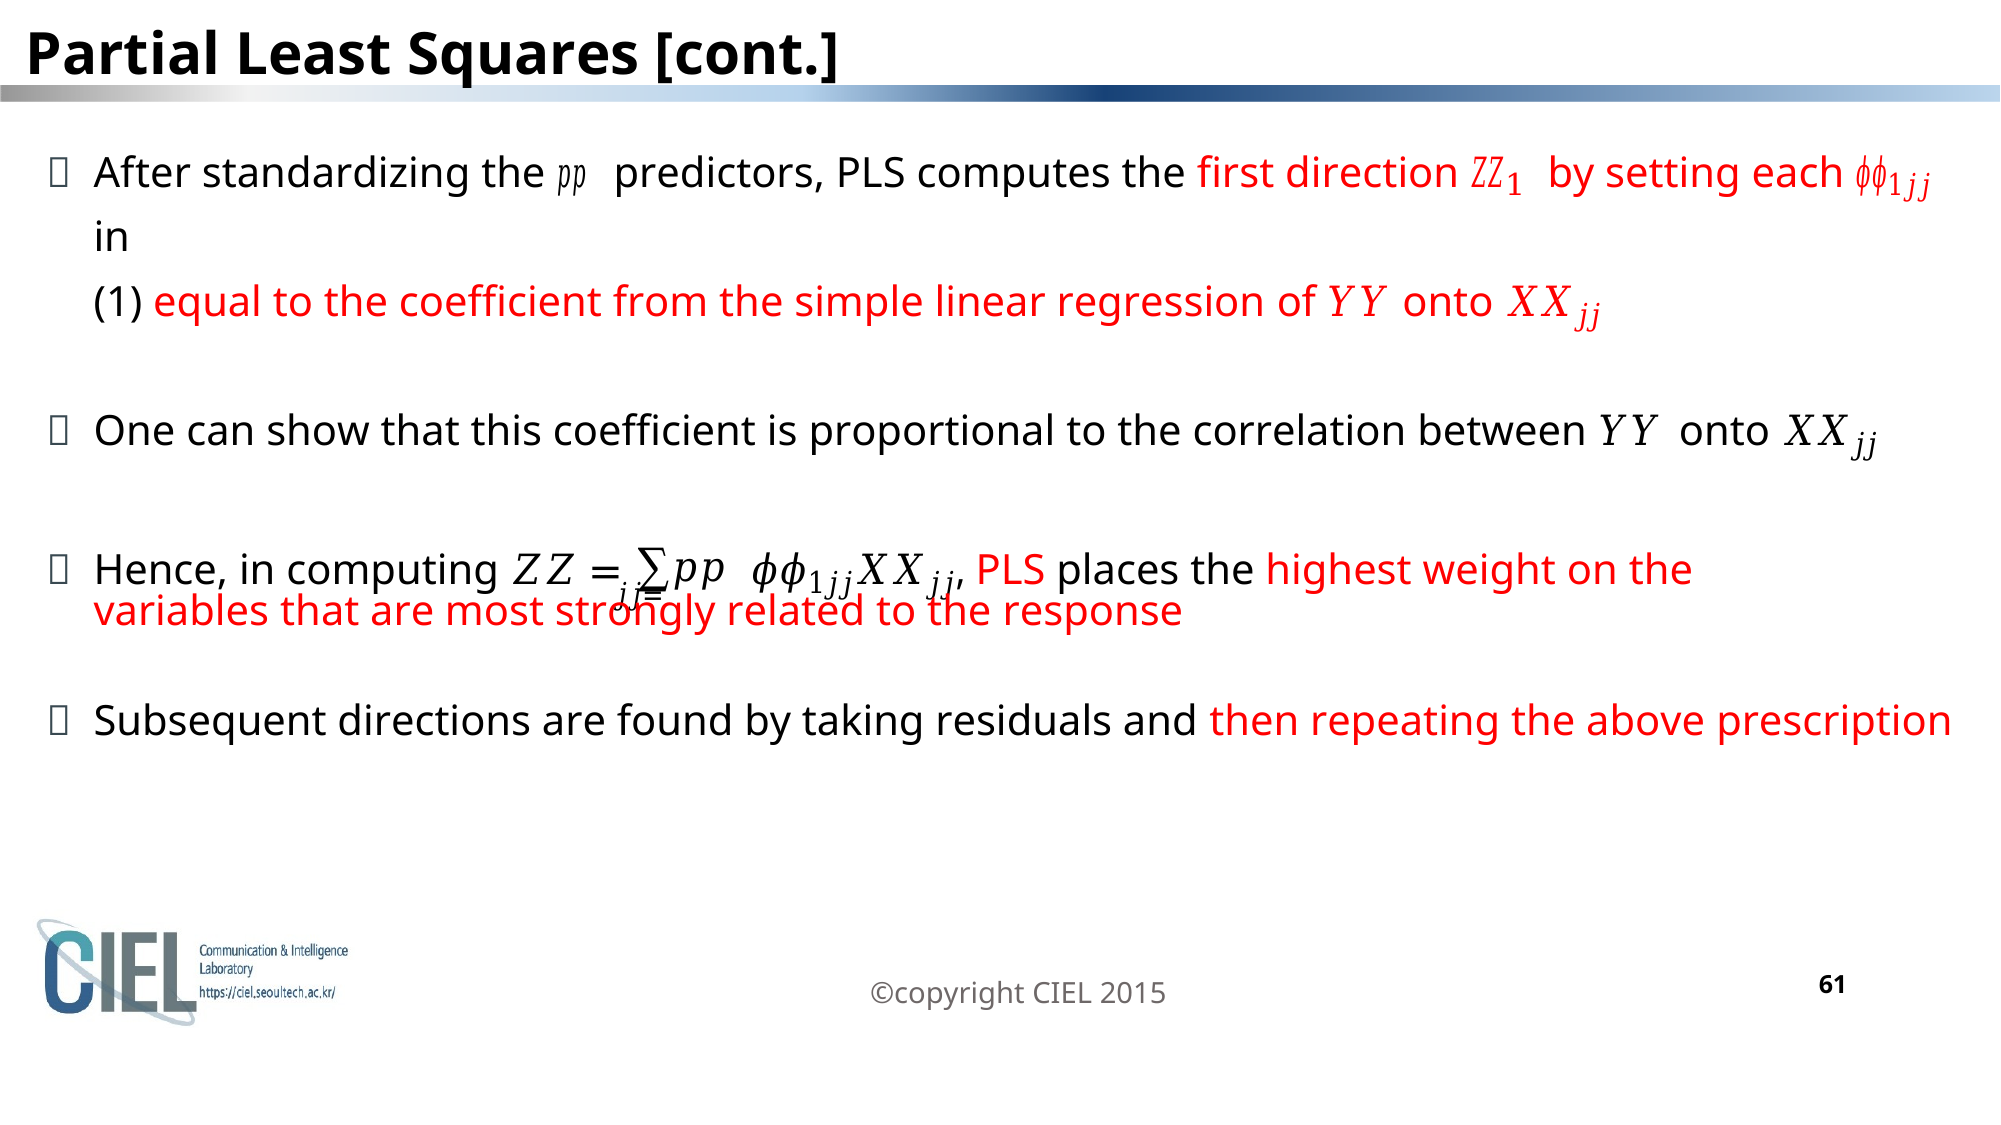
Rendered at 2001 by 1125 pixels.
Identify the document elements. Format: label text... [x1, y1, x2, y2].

list One can show that this coefficient is proportional to the correlation between 𝑌𝑌 onto 𝑋𝑋𝑗𝑗 [46, 401, 1958, 461]
subtitle Partial Least Squares [cont.] [25, 0, 1958, 93]
text ©copyright CIEL 2015 61 [870, 967, 1958, 1012]
text (1) equal to the coefficient from the simple linear regression of 𝑌𝑌 onto 𝑋𝑋𝑗𝑗 [93, 265, 1958, 330]
picture [32, 909, 356, 1028]
list After standardizing the 𝑝𝑝 predictors, PLS computes the first direction 𝑍𝑍1 by setting each 𝜙𝜙1𝑗𝑗 in [46, 135, 1958, 265]
picture [0, 85, 2000, 102]
list Subsequent directions are found by taking residuals and then repeating the above prescription [46, 691, 1958, 748]
list Hence, in computing 𝑍𝑍 = ∑𝑝𝑝 𝜙𝜙1𝑗𝑗𝑋𝑋𝑗𝑗, PLS places the highest weight on the variables that are most strongly related to the response [46, 547, 1847, 638]
